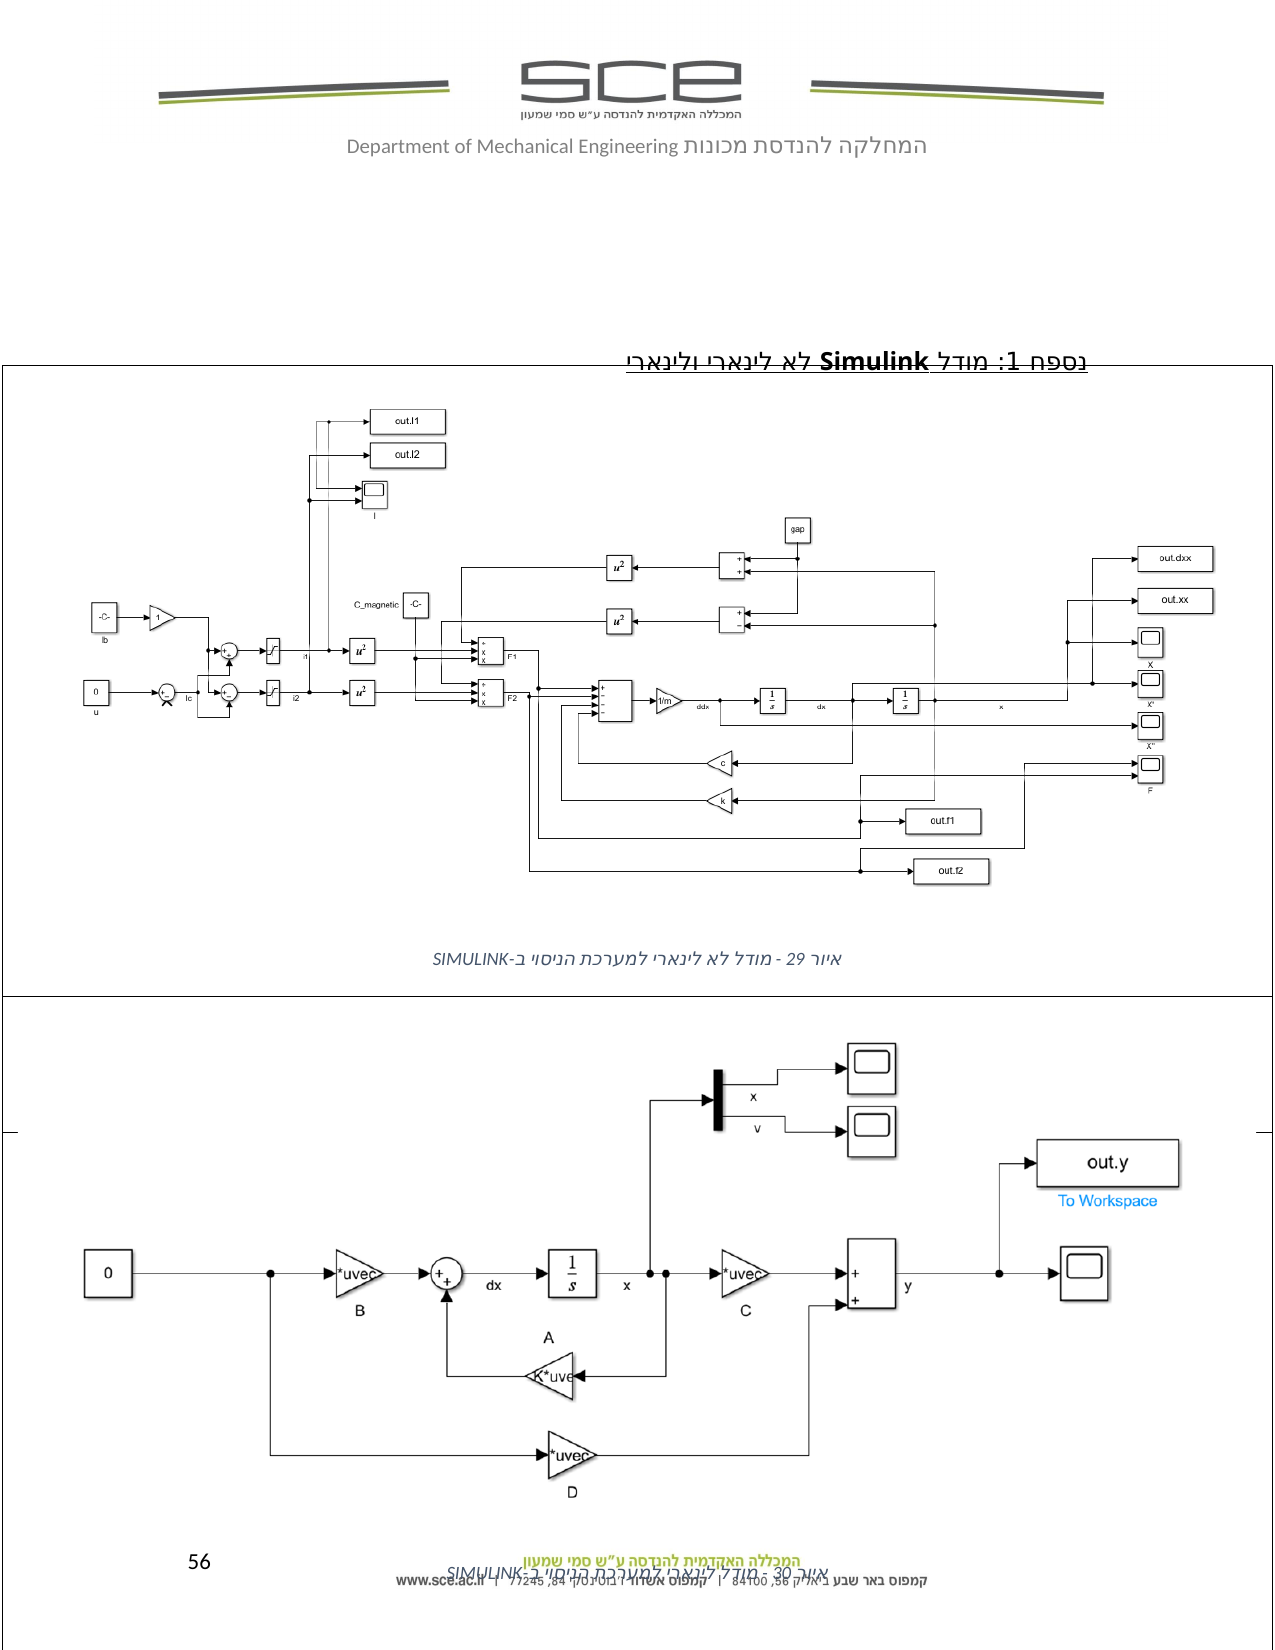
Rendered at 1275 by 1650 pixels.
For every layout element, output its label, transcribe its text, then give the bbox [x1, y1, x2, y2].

picture [94, 0, 1168, 143]
picture [19, 373, 1255, 917]
picture [17, 1003, 1257, 1640]
text נספח 1: מודל Simulink לא לינארי ולינארי [187, 343, 1087, 365]
